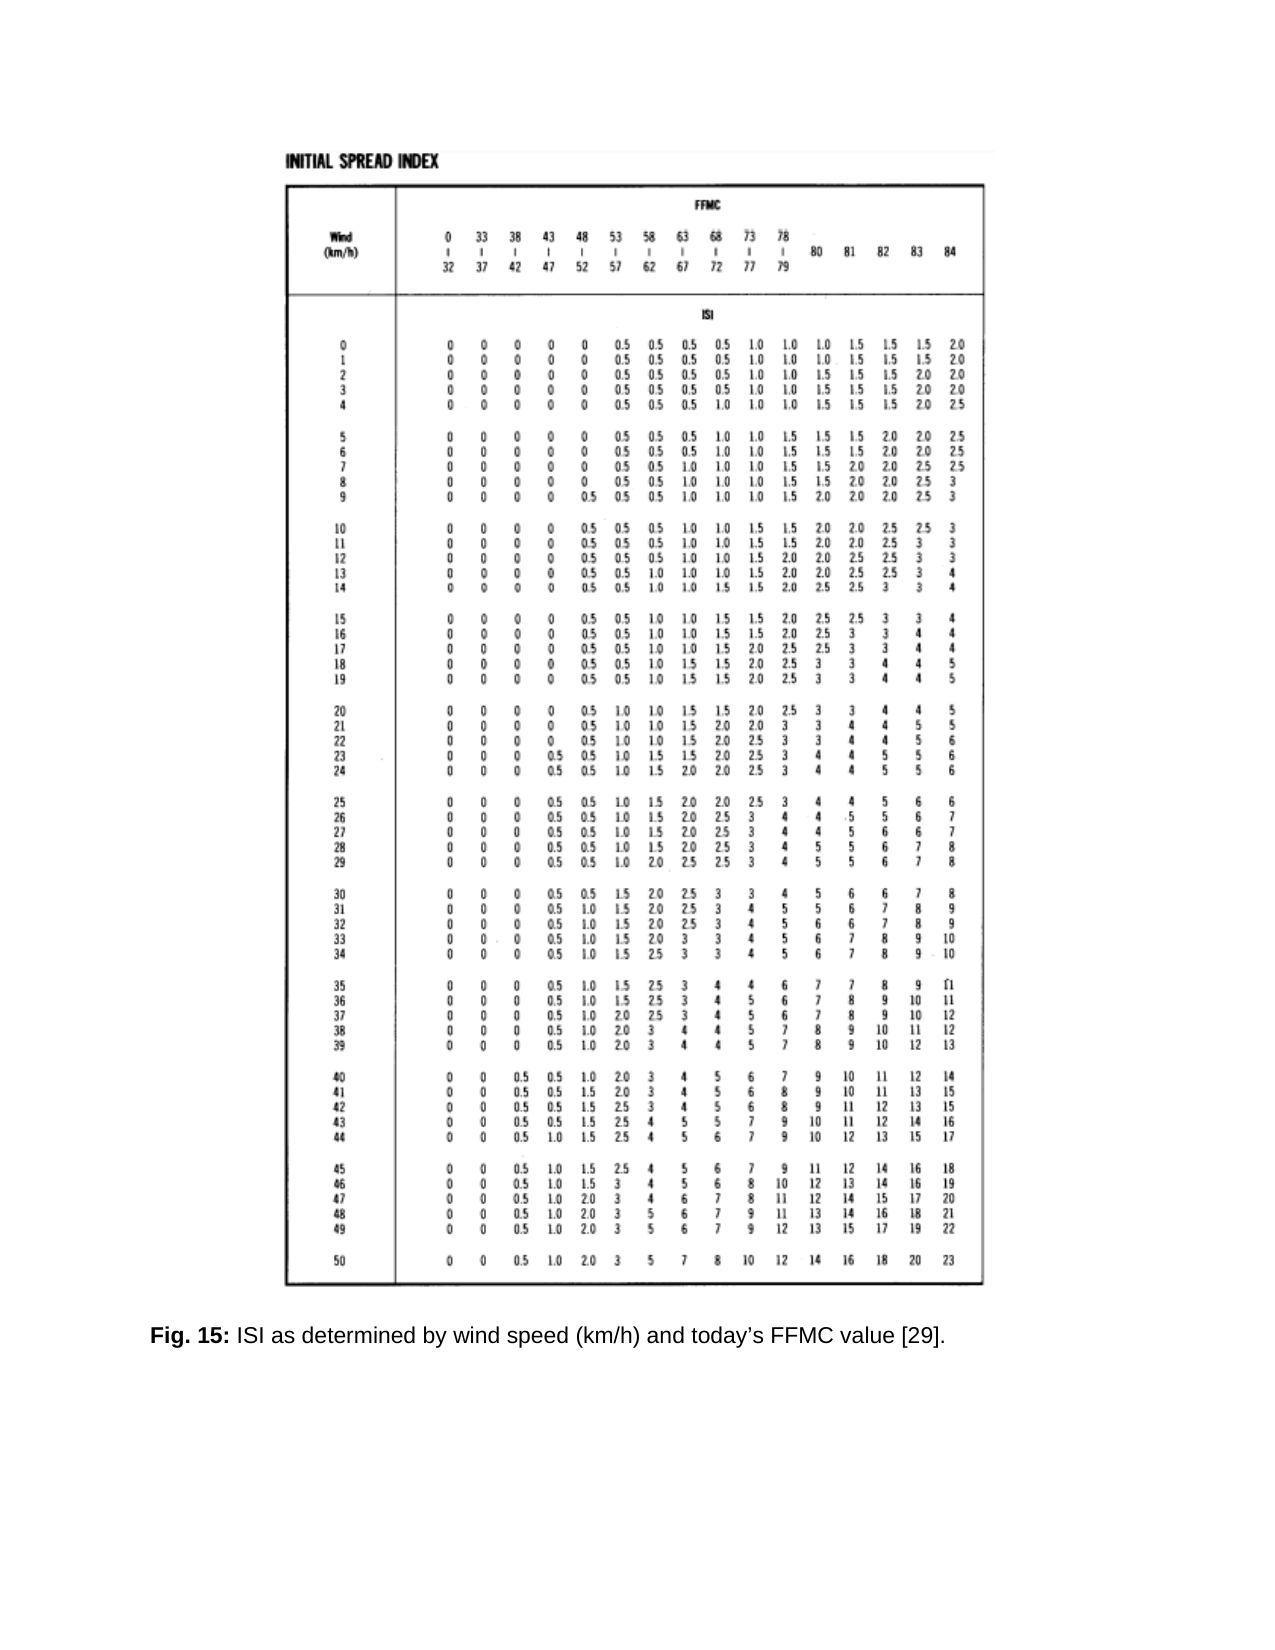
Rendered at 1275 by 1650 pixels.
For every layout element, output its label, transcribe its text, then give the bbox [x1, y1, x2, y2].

text Fig. 15: ISI as determined by wind speed (km/h) and today’s FFMC value [29]. [150, 1322, 1125, 1349]
picture [280, 150, 995, 1296]
